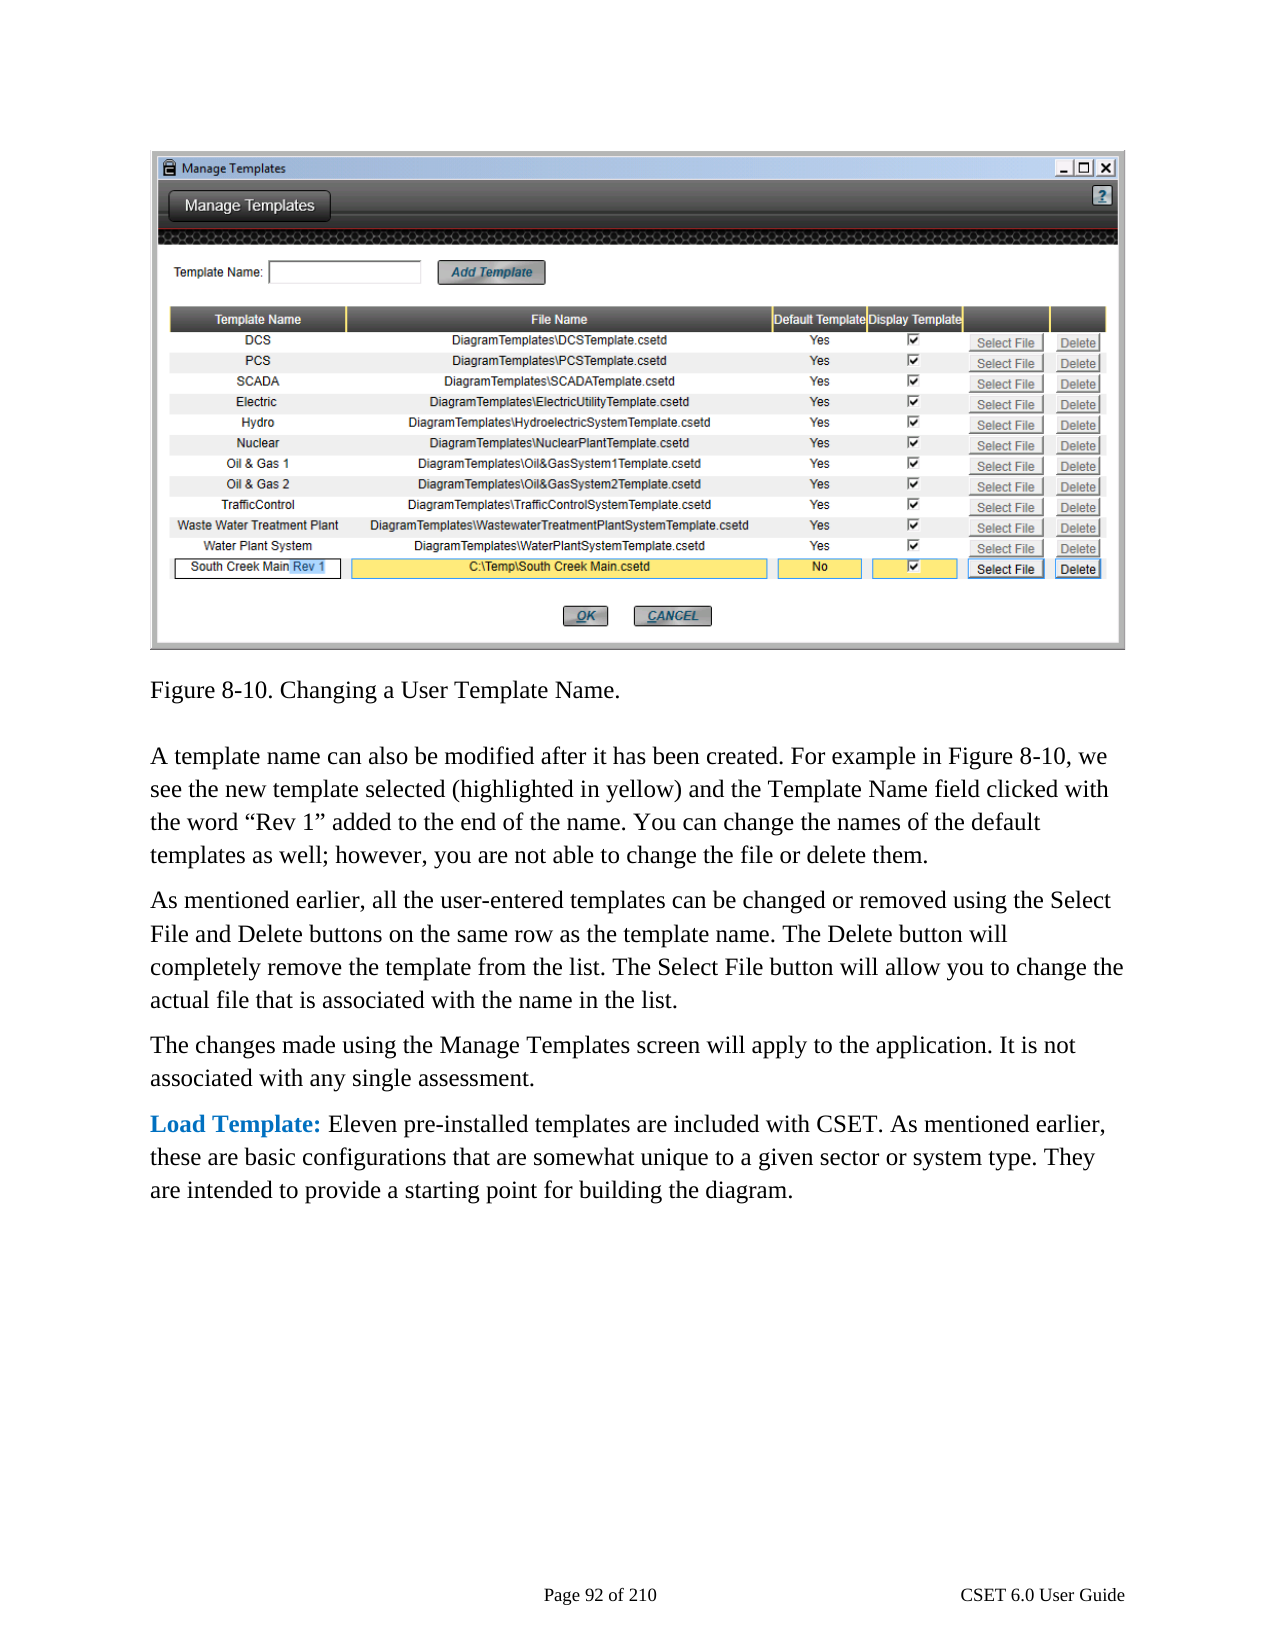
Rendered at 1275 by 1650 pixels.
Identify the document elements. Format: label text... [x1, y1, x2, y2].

text Figure 8-10. Changing a User Template Name. [150, 675, 1125, 703]
text The changes made using the Manage Templates screen will apply to the application. It is not associated with any single assessment. [150, 1030, 1125, 1092]
text A template name can also be modified after it has been created. For example in Figure 8-10, we see the new template selected (highlighted in yellow) and the Template Name field clicked with the word “Rev 1” added to the end of the name. You can change the names of the default templates as well; however, you are not able to change the file or delete them. [150, 741, 1125, 869]
text Load Template: Eleven pre-installed templates are included with CSET. As mentioned earlier, these are basic configurations that are somewhat unique to a given sector or system type. They are intended to provide a starting point for building the diagram. [150, 1109, 1125, 1203]
picture [150, 150, 1125, 650]
text As mentioned earlier, all the user-entered templates can be changed or removed using the Select File and Delete buttons on the same row as the template name. The Delete button will completely remove the template from the list. The Select File button will allow you to change the actual file that is associated with the name in the list. [150, 886, 1125, 1013]
